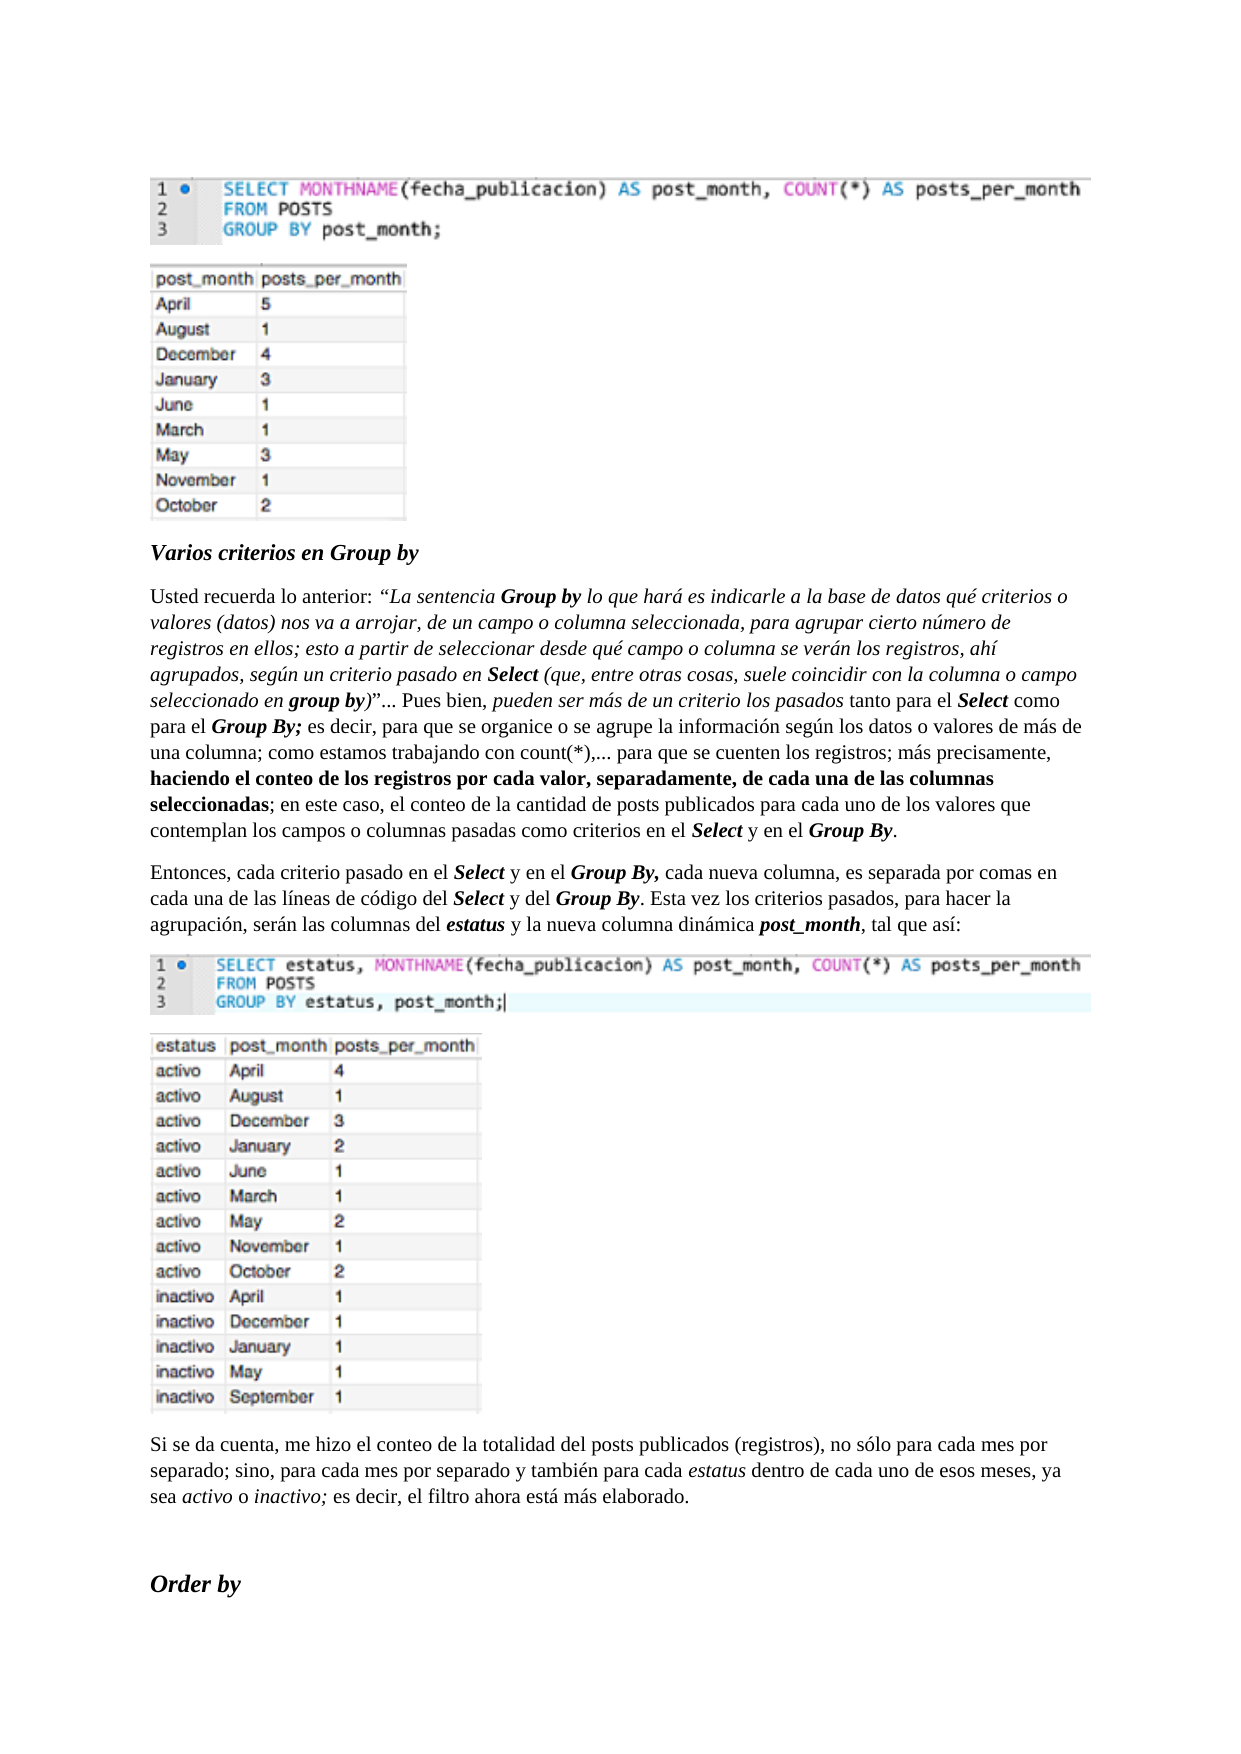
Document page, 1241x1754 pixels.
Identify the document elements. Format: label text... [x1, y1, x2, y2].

picture [150, 177, 1091, 245]
picture [150, 954, 1091, 1015]
picture [150, 263, 407, 521]
list Varios criterios en Group by [150, 539, 1090, 565]
list Si se da cuenta, me hizo el conteo de la totalidad del posts publicados (registros), no sólo para cada mes por separado; sino, para cada mes por separado y también para cada estatus dentro de cada uno de esos meses, ya sea activo o inactivo; es decir, el filtro ahora está más elaborado. [150, 1432, 1090, 1508]
list Order by [150, 1569, 1090, 1598]
picture [150, 1033, 482, 1414]
list Entonces, cada criterio pasado en el Select y en el Group By, cada nueva columna, es separada por comas en cada una de las líneas de código del Select y del Group By. Esta vez los criterios pasados, para hacer la agrupación, serán las columnas del estatus y la nueva columna dinámica post_month, tal que así: [150, 860, 1090, 936]
list Usted recuerda lo anterior: “La sentencia Group by lo que hará es indicarle a la base de datos qué criterios o valores (datos) nos va a arrojar, de un campo o columna seleccionada, para agrupar cierto número de registros en ellos; esto a partir de seleccionar desde qué campo o columna se verán los registros, ahí agrupados, según un criterio pasado en Select (que, entre otras cosas, suele coincidir con la columna o campo seleccionado en group by)”... Pues bien, pueden ser más de un criterio los pasados tanto para el Select como para el Group By; es decir, para que se organice o se agrupe la información según los datos o valores de más de una columna; como estamos trabajando con count(*),... para que se cuenten los registros; más precisamente, haciendo el conteo de los registros por cada valor, separadamente, de cada una de las columnas seleccionadas; en este caso, el conteo de la cantidad de posts publicados para cada uno de los valores que contemplan los campos o columnas pasadas como criterios en el Select y en el Group By. [150, 584, 1090, 842]
